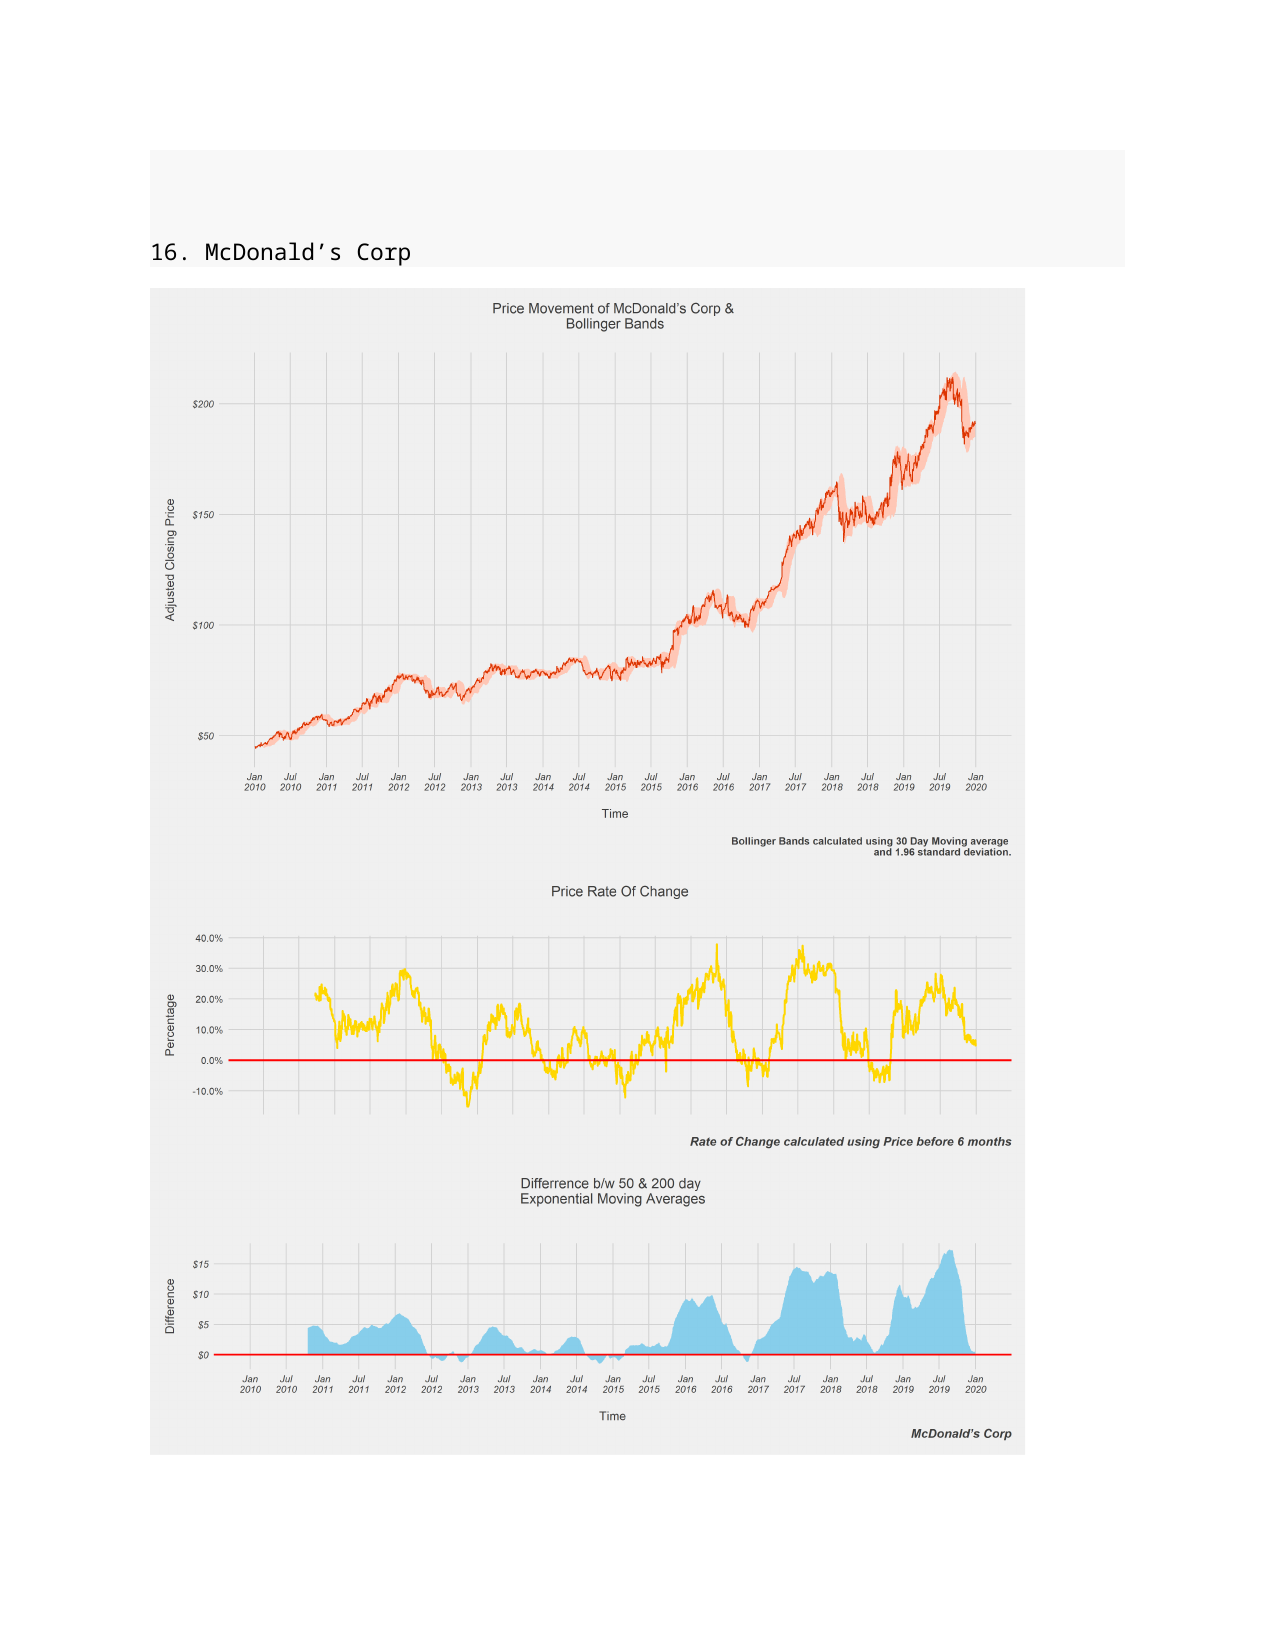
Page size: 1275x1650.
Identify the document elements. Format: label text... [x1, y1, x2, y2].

text 16. McDonald’s Corp [150, 150, 1125, 267]
picture [150, 288, 1025, 1455]
